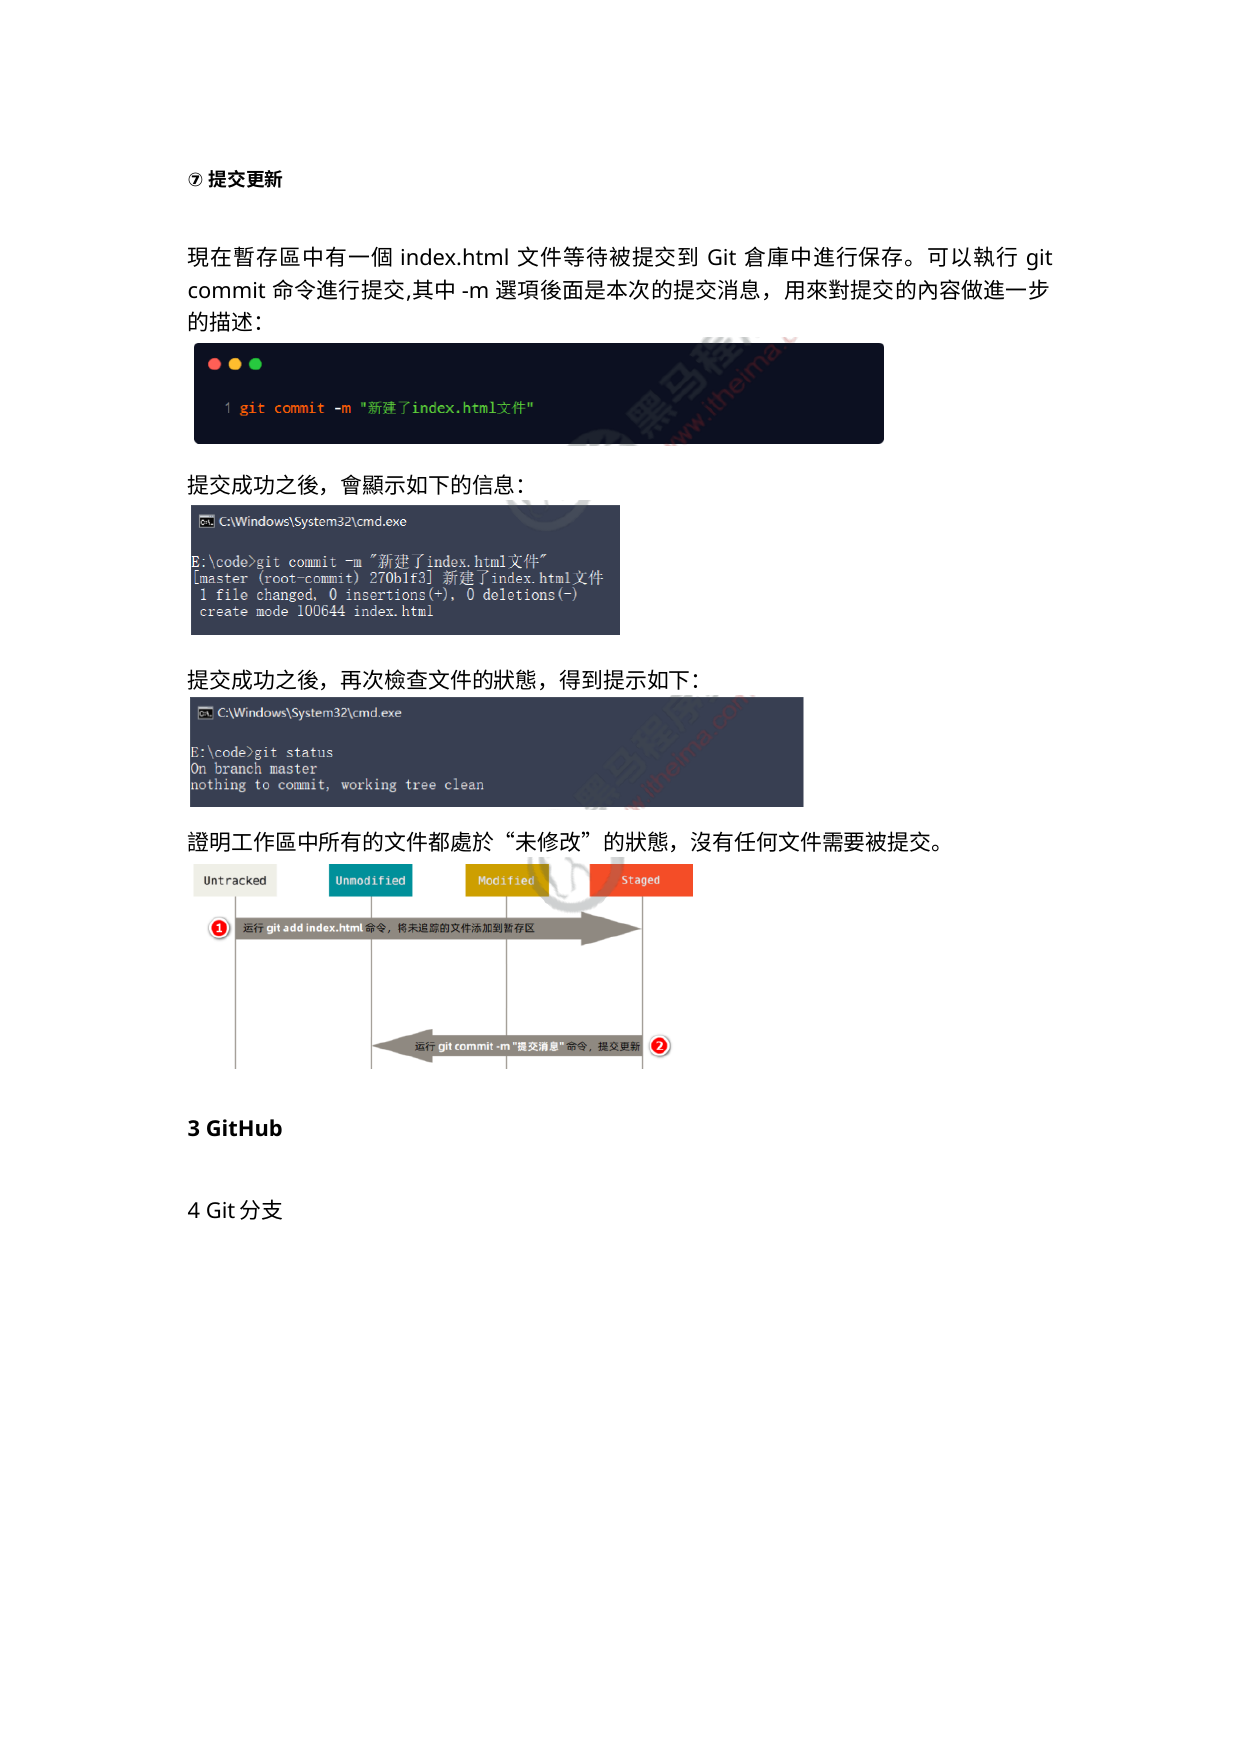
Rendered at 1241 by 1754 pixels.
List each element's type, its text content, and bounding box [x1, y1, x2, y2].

text 提交成功之後，會顯示如下的信息： [187, 467, 1053, 500]
text 提交成功之後，再次檢查文件的狀態，得到提示如下： [187, 662, 1053, 695]
text 4 Git分支 [187, 1193, 1053, 1226]
picture [187, 857, 697, 1069]
picture [187, 500, 623, 638]
picture [187, 695, 808, 810]
picture [187, 337, 888, 446]
text 現在暫存區中有一個 index.html 文件等待被提交到 Git 倉庫中進行保存。可以執行 git commit 命令進行提交,其中 -m 選項後面是本次的提交消息，用來對提交的內容做進一步的描述： [187, 240, 1053, 337]
subtitle ⑦ 提交更新 [187, 162, 1053, 194]
subtitle 3 GitHub [187, 1112, 1053, 1144]
text 證明工作區中所有的文件都處於“未修改”的狀態，沒有任何文件需要被提交。 [187, 825, 1053, 857]
